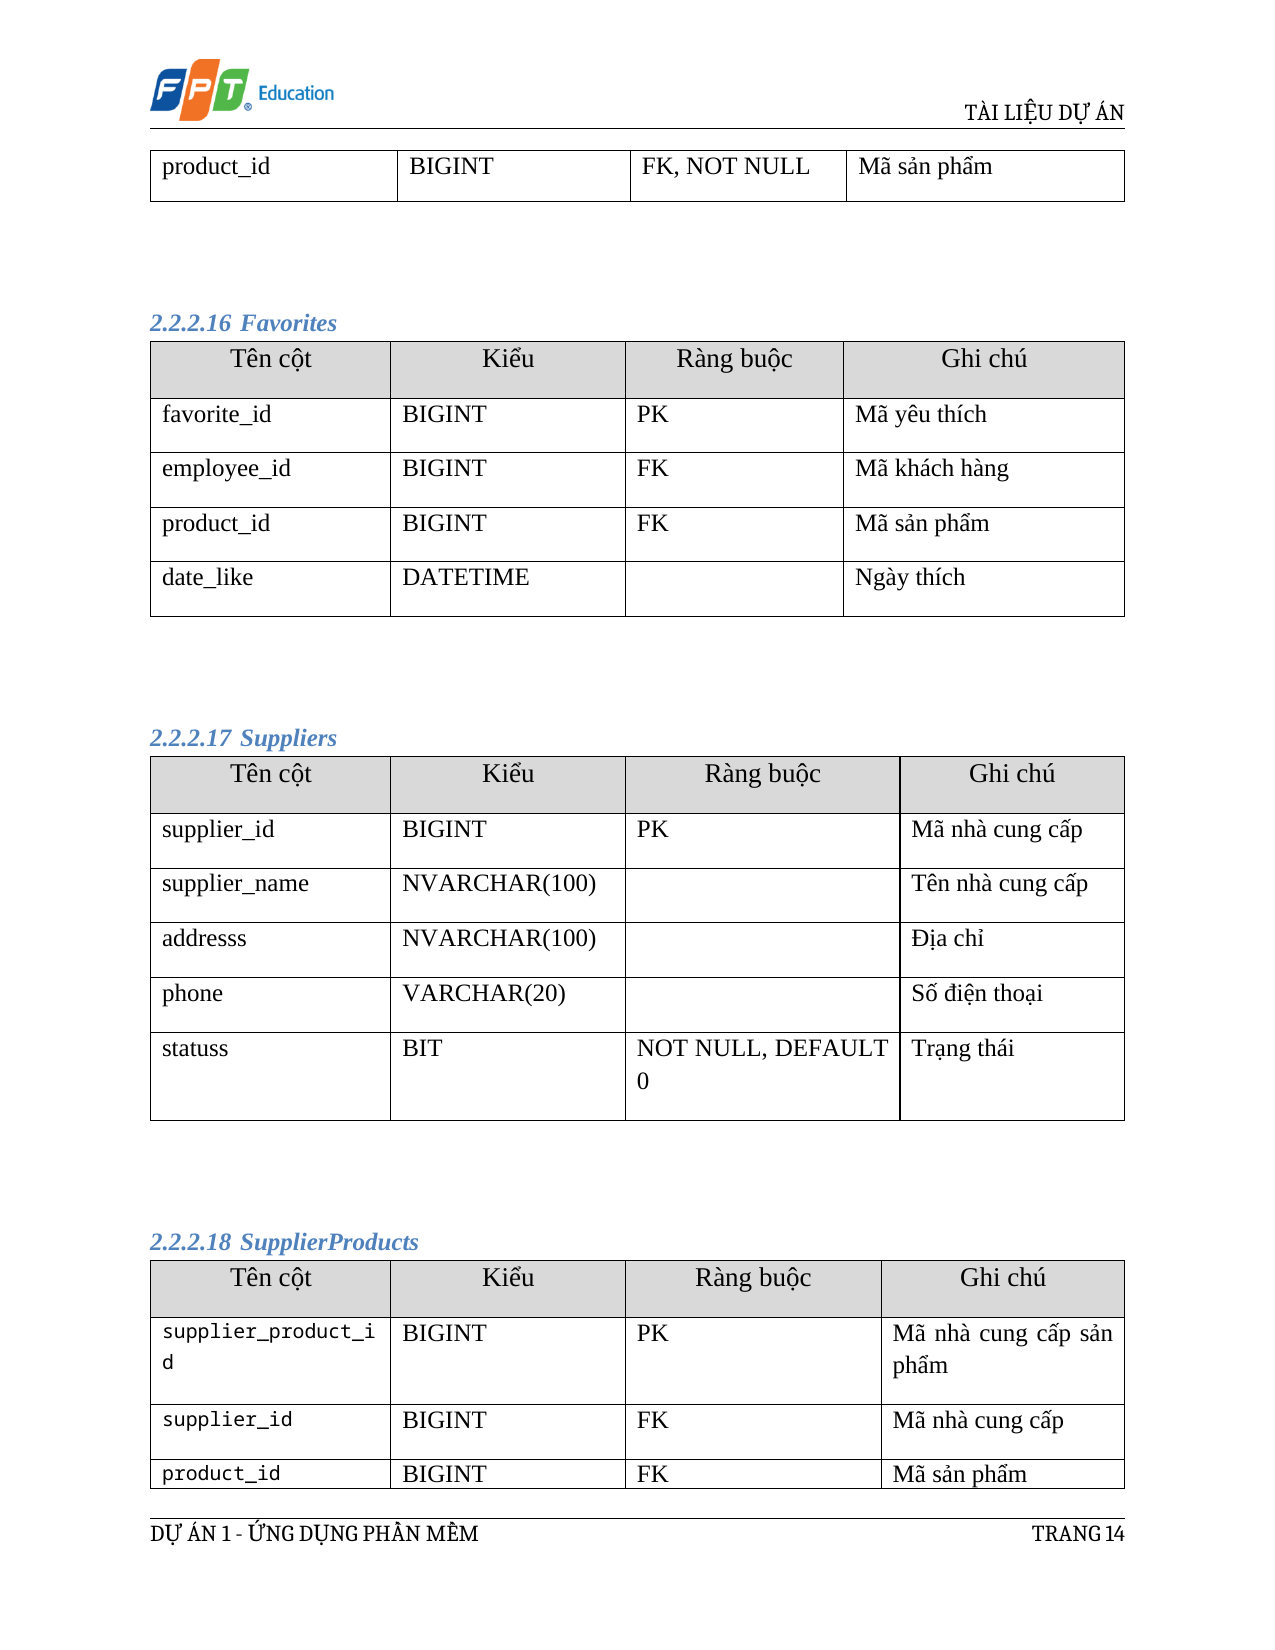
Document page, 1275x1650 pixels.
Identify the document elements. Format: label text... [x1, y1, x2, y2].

table_header Kiểu [391, 757, 625, 813]
table_cell DATETIME [391, 562, 625, 616]
table_cell Mã nhà cung cấp [901, 814, 1124, 867]
table_cell supplier_product_id [151, 1318, 390, 1404]
table_header Ràng buộc [626, 1261, 881, 1317]
table_cell FK [626, 1460, 881, 1488]
table_cell Địa chỉ [901, 923, 1124, 977]
table_cell PK [626, 1318, 881, 1404]
table_header Tên cột [151, 1261, 390, 1317]
table_cell Mã sản phẩm [847, 151, 1124, 201]
table_cell statuss [151, 1033, 390, 1119]
table_cell Số điện thoại [901, 978, 1124, 1032]
table_cell FK [626, 508, 843, 561]
table_cell NVARCHAR(100) [391, 869, 625, 922]
table_cell employee_id [151, 453, 390, 507]
table_header Kiểu [391, 1261, 625, 1317]
table_cell product_id [151, 1460, 390, 1488]
table_cell PK [626, 399, 843, 452]
table_cell Ngày thích [844, 562, 1124, 616]
table_cell favorite_id [151, 399, 390, 452]
subtitle SupplierProducts [150, 1227, 1125, 1255]
table_cell Mã sản phẩm [882, 1460, 1124, 1488]
table_cell [626, 923, 899, 977]
table_cell [626, 869, 899, 922]
table_cell Trạng thái [901, 1033, 1124, 1119]
table_cell BIGINT [398, 151, 630, 201]
table_header Ràng buộc [626, 342, 843, 398]
table_cell [626, 562, 843, 616]
table_cell BIGINT [391, 1318, 625, 1404]
table_header Ràng buộc [626, 757, 899, 813]
table_header Tên cột [151, 342, 390, 398]
table_cell [626, 978, 899, 1032]
table_cell NVARCHAR(100) [391, 923, 625, 977]
table_cell phone [151, 978, 390, 1032]
table_cell Mã nhà cung cấp [882, 1405, 1124, 1458]
table_cell FK, NOT NULL [631, 151, 846, 201]
table_cell Mã khách hàng [844, 453, 1124, 507]
table_cell FK [626, 453, 843, 507]
table_cell BIGINT [391, 1405, 625, 1458]
table_cell supplier_name [151, 869, 390, 922]
table_header Tên cột [151, 757, 390, 813]
subtitle Suppliers [150, 723, 1125, 752]
table_cell BIGINT [391, 453, 625, 507]
picture [150, 59, 336, 121]
table_header Kiểu [391, 342, 625, 398]
table_cell PK [626, 814, 899, 867]
table_header Ghi chú [901, 757, 1124, 813]
table_cell supplier_id [151, 814, 390, 867]
table_header Ghi chú [882, 1261, 1124, 1317]
table_cell product_id [151, 508, 390, 561]
table_cell Mã sản phẩm [844, 508, 1124, 561]
table_cell product_id [151, 151, 397, 201]
table_cell supplier_id [151, 1405, 390, 1458]
table_cell BIGINT [391, 399, 625, 452]
table_header Ghi chú [844, 342, 1124, 398]
table_cell BIGINT [391, 814, 625, 867]
table_cell BIGINT [391, 508, 625, 561]
table_cell BIT [391, 1033, 625, 1119]
table_cell addresss [151, 923, 390, 977]
subtitle Favorites [150, 308, 1125, 336]
table_cell VARCHAR(20) [391, 978, 625, 1032]
table_cell Mã yêu thích [844, 399, 1124, 452]
table_cell FK [626, 1405, 881, 1458]
table_cell Mã nhà cung cấp sản phẩm [882, 1318, 1124, 1404]
table_cell NOT NULL, DEFAULT 0 [626, 1033, 899, 1119]
table_cell Tên nhà cung cấp [901, 869, 1124, 922]
table_cell date_like [151, 562, 390, 616]
table_cell BIGINT [391, 1460, 625, 1488]
